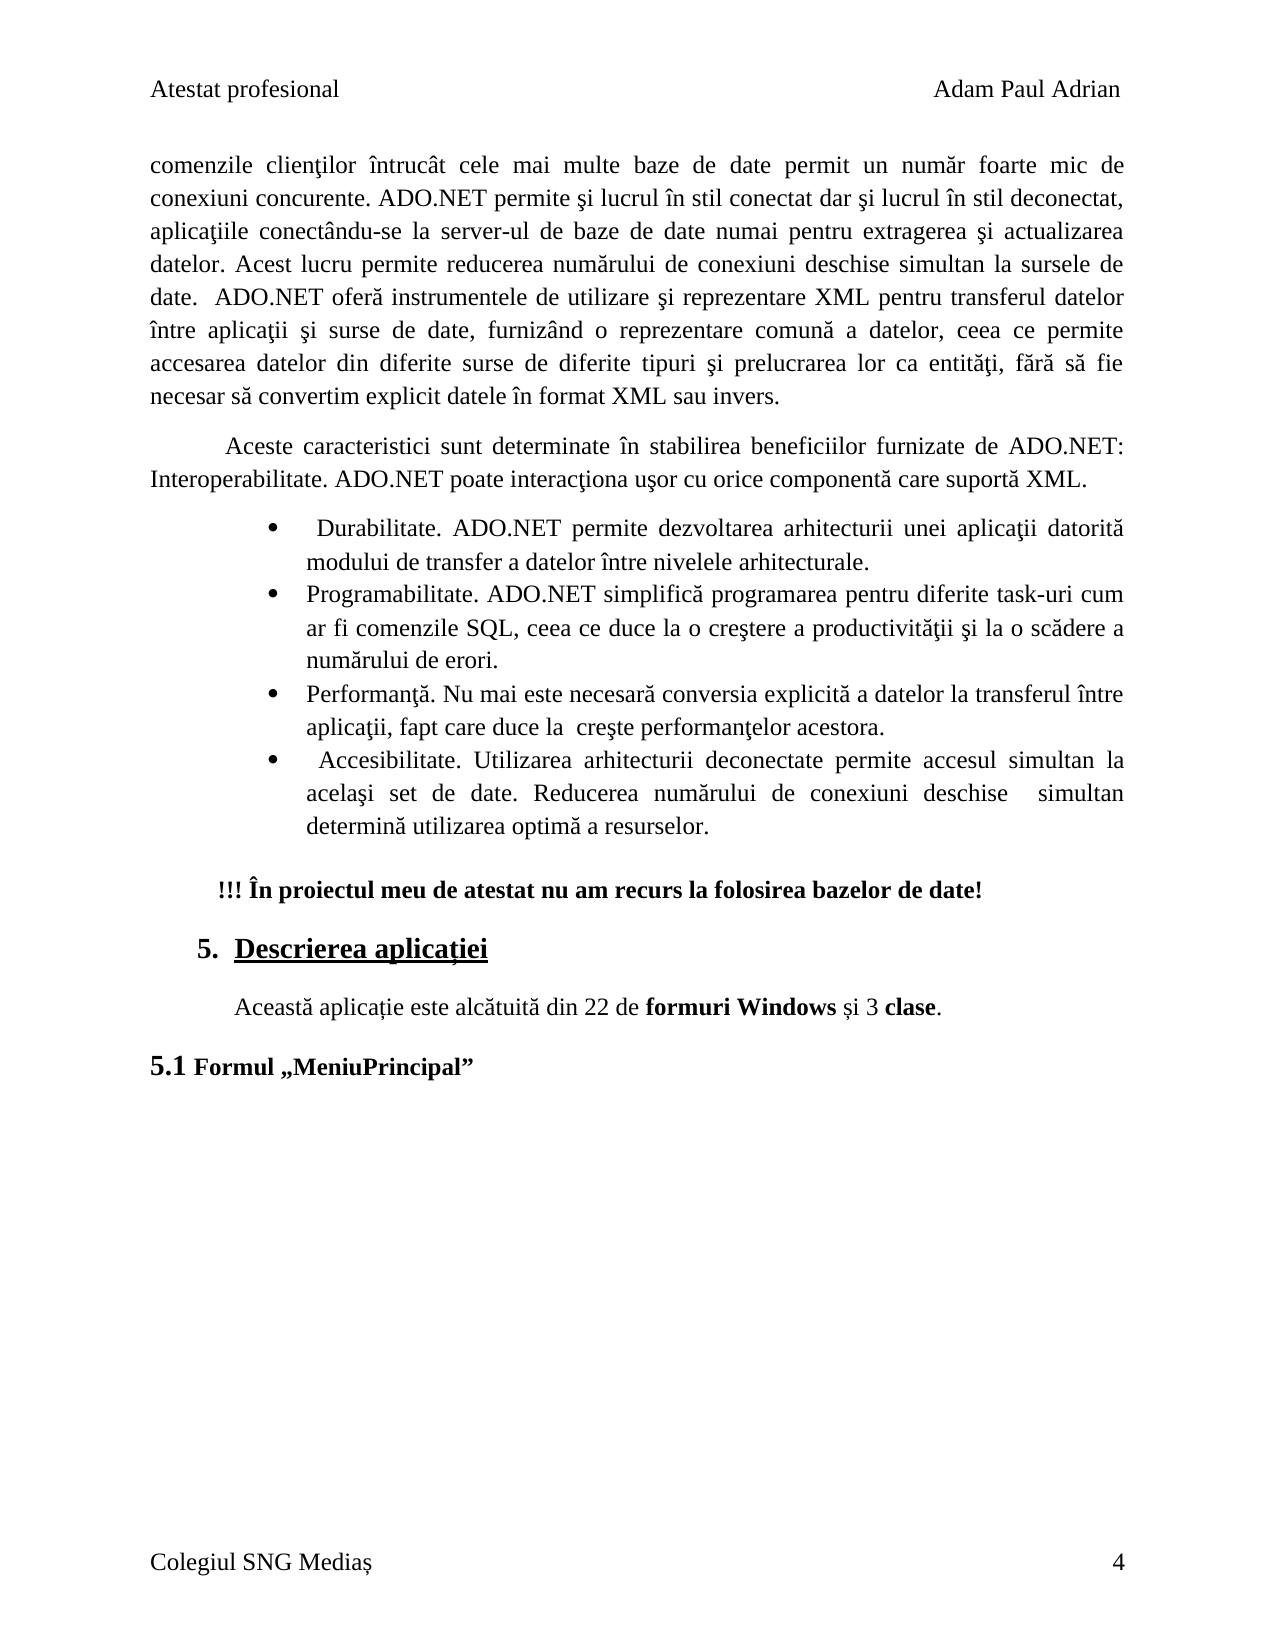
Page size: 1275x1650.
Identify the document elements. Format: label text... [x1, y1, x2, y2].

subtitle Această aplicație este alcătuită din 22 de formuri Windows și 3 clase. [234, 992, 1125, 1021]
text Aceste caracteristici sunt determinate în stabilirea beneficiilor furnizate de ADO.NET: Interoperabilitate. ADO.NET poate interacţiona uşor cu orice componentă care suportă XML. [150, 431, 1125, 493]
subtitle Descrierea aplicației [197, 931, 1125, 964]
list Durabilitate. ADO.NET permite dezvoltarea arhitecturii unei aplicaţii datorită modului de transfer a datelor între nivelele arhitecturale. [269, 513, 1125, 575]
list Programabilitate. ADO.NET simplifică programarea pentru diferite task-uri cum ar fi comenzile SQL, ceea ce duce la o creştere a productivităţii şi la o scădere a numărului de erori. [269, 579, 1125, 674]
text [150, 150, 1125, 410]
subtitle 5.1 Formul „MeniuPrincipal” [150, 1048, 1125, 1082]
list Performanţă. Nu mai este necesară conversia explicită a datelor la transferul între aplicaţii, fapt care duce la creşte performanţelor acestora. [269, 679, 1125, 740]
list Accesibilitate. Utilizarea arhitecturii deconectate permite accesul simultan la acelaşi set de date. Reducerea numărului de conexiuni deschise simultan determină utilizarea optimă a resurselor. [269, 745, 1125, 839]
list !!! În proiectul meu de atestat nu am recurs la folosirea bazelor de date! [217, 875, 1125, 903]
